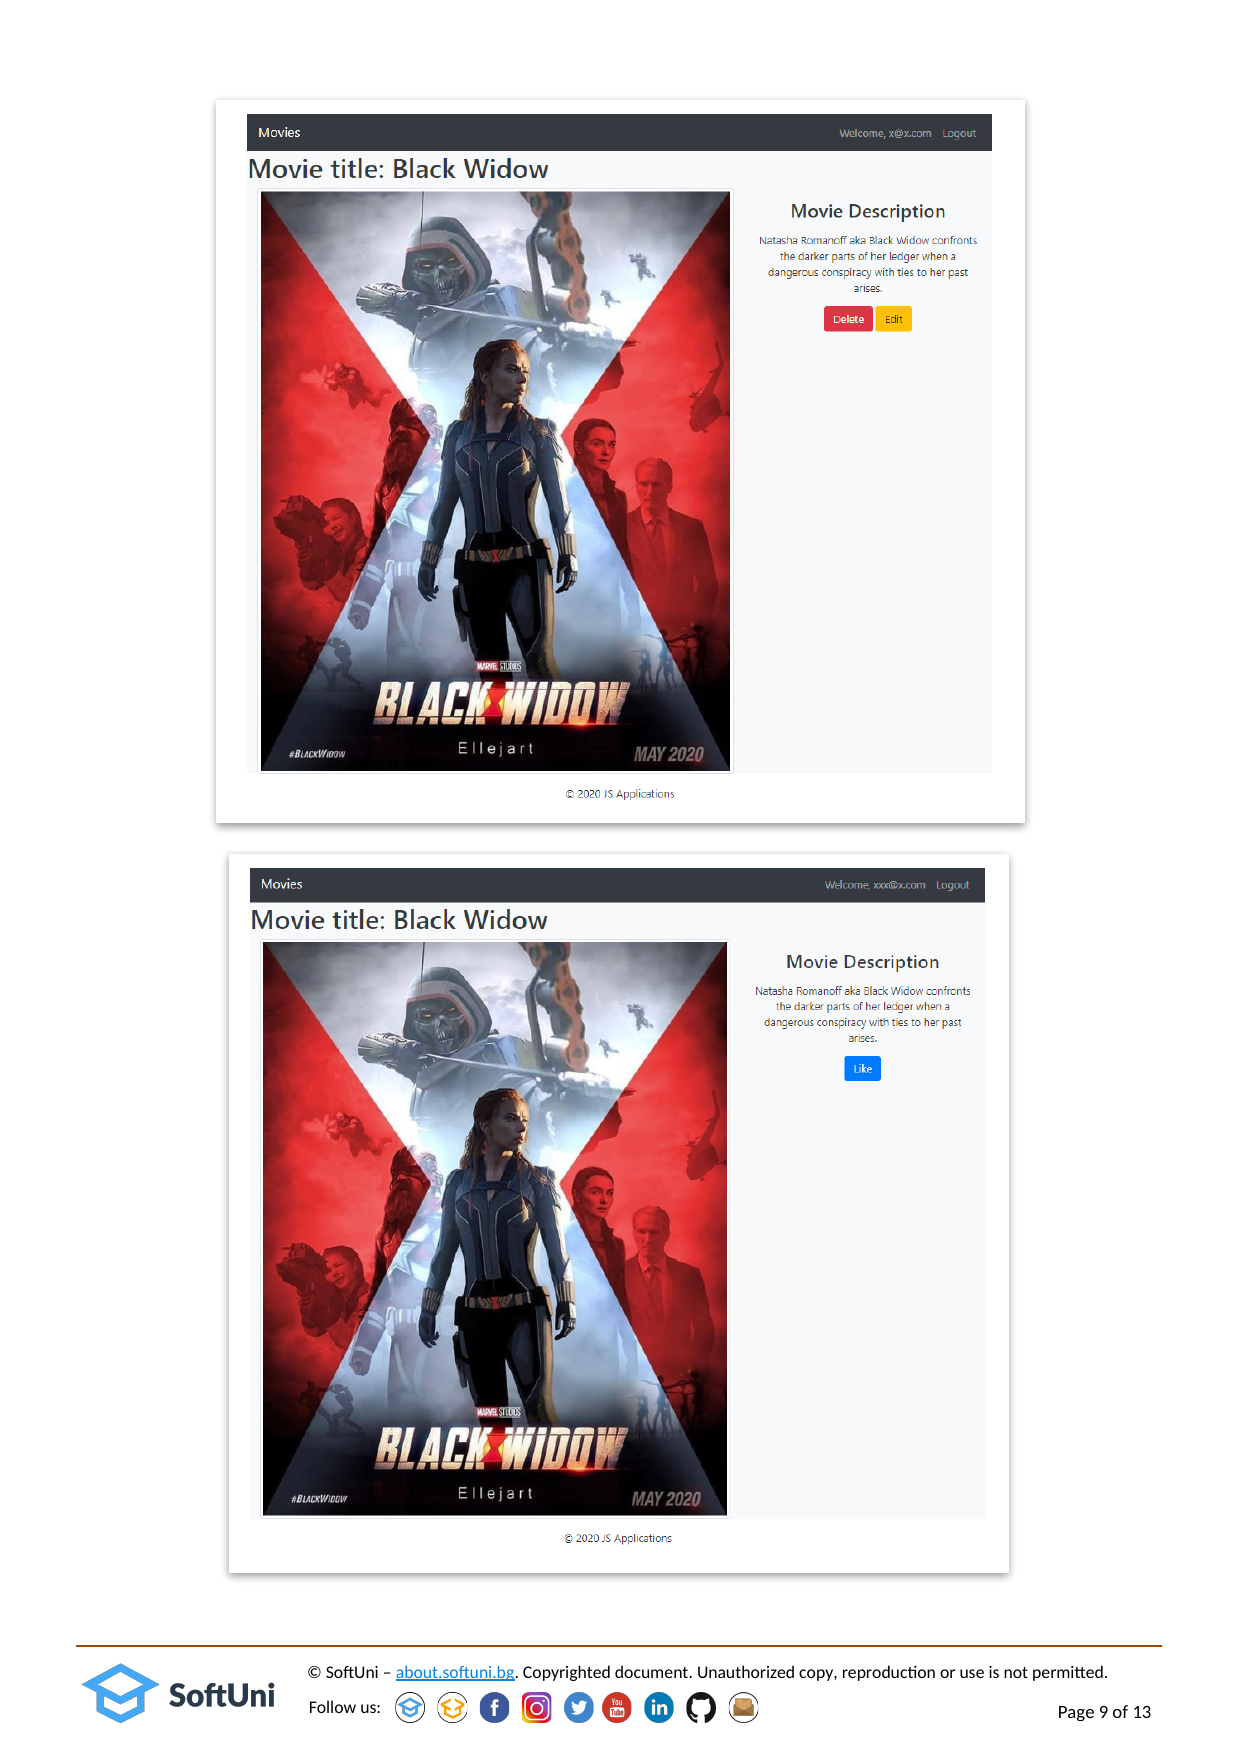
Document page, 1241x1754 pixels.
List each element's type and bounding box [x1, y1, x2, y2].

picture [244, 868, 994, 1558]
picture [728, 1692, 759, 1723]
picture [658, 1705, 667, 1714]
picture [522, 1692, 552, 1723]
picture [437, 1692, 468, 1723]
picture [665, 1692, 674, 1701]
picture [644, 1714, 653, 1723]
picture [231, 114, 1010, 808]
picture [644, 1692, 653, 1701]
picture [665, 1714, 674, 1723]
picture [686, 1692, 716, 1723]
picture [395, 1692, 425, 1723]
picture [75, 1658, 281, 1729]
picture [564, 1692, 594, 1723]
picture [602, 1692, 632, 1723]
picture [479, 1692, 510, 1723]
